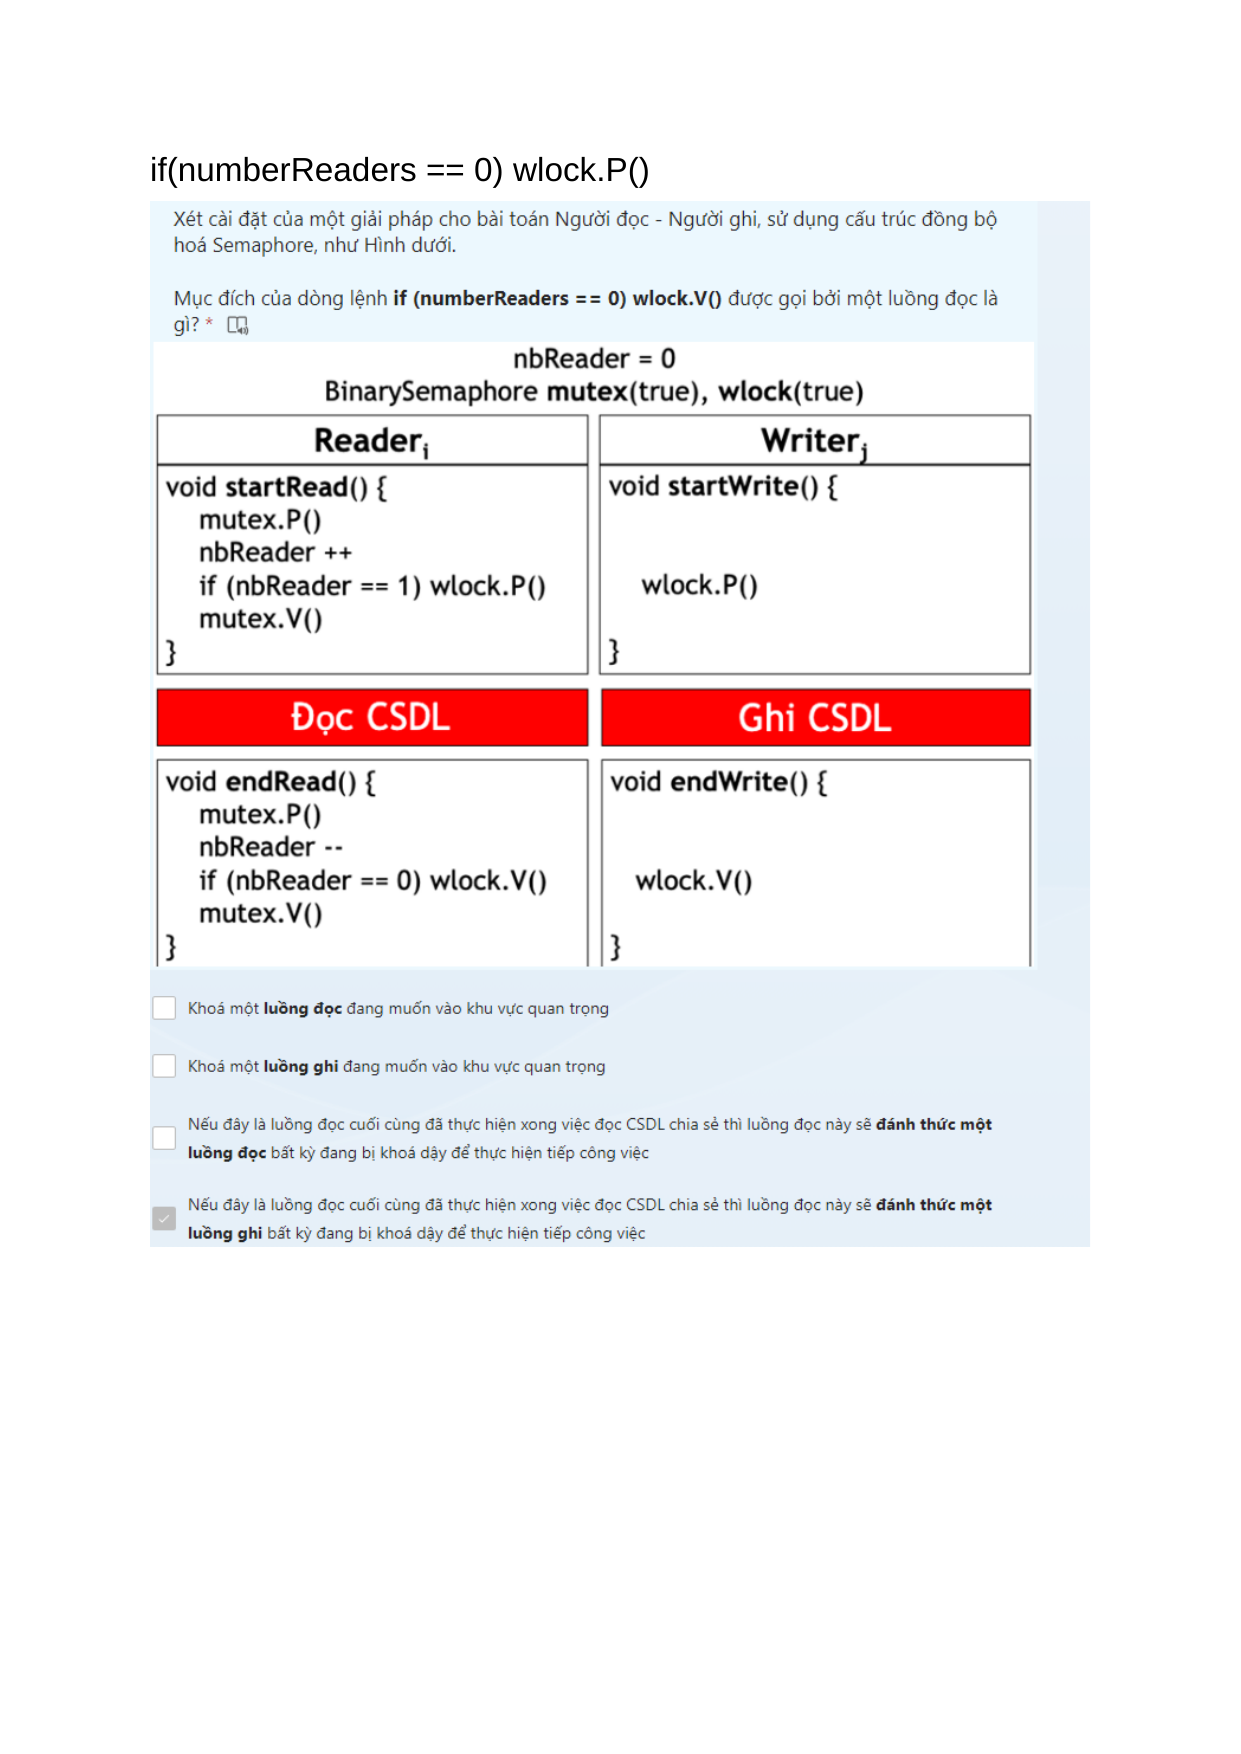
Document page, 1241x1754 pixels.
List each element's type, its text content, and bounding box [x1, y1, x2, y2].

subtitle if(numberReaders == 0) wlock.P() [150, 150, 1090, 188]
picture [150, 201, 1091, 1247]
